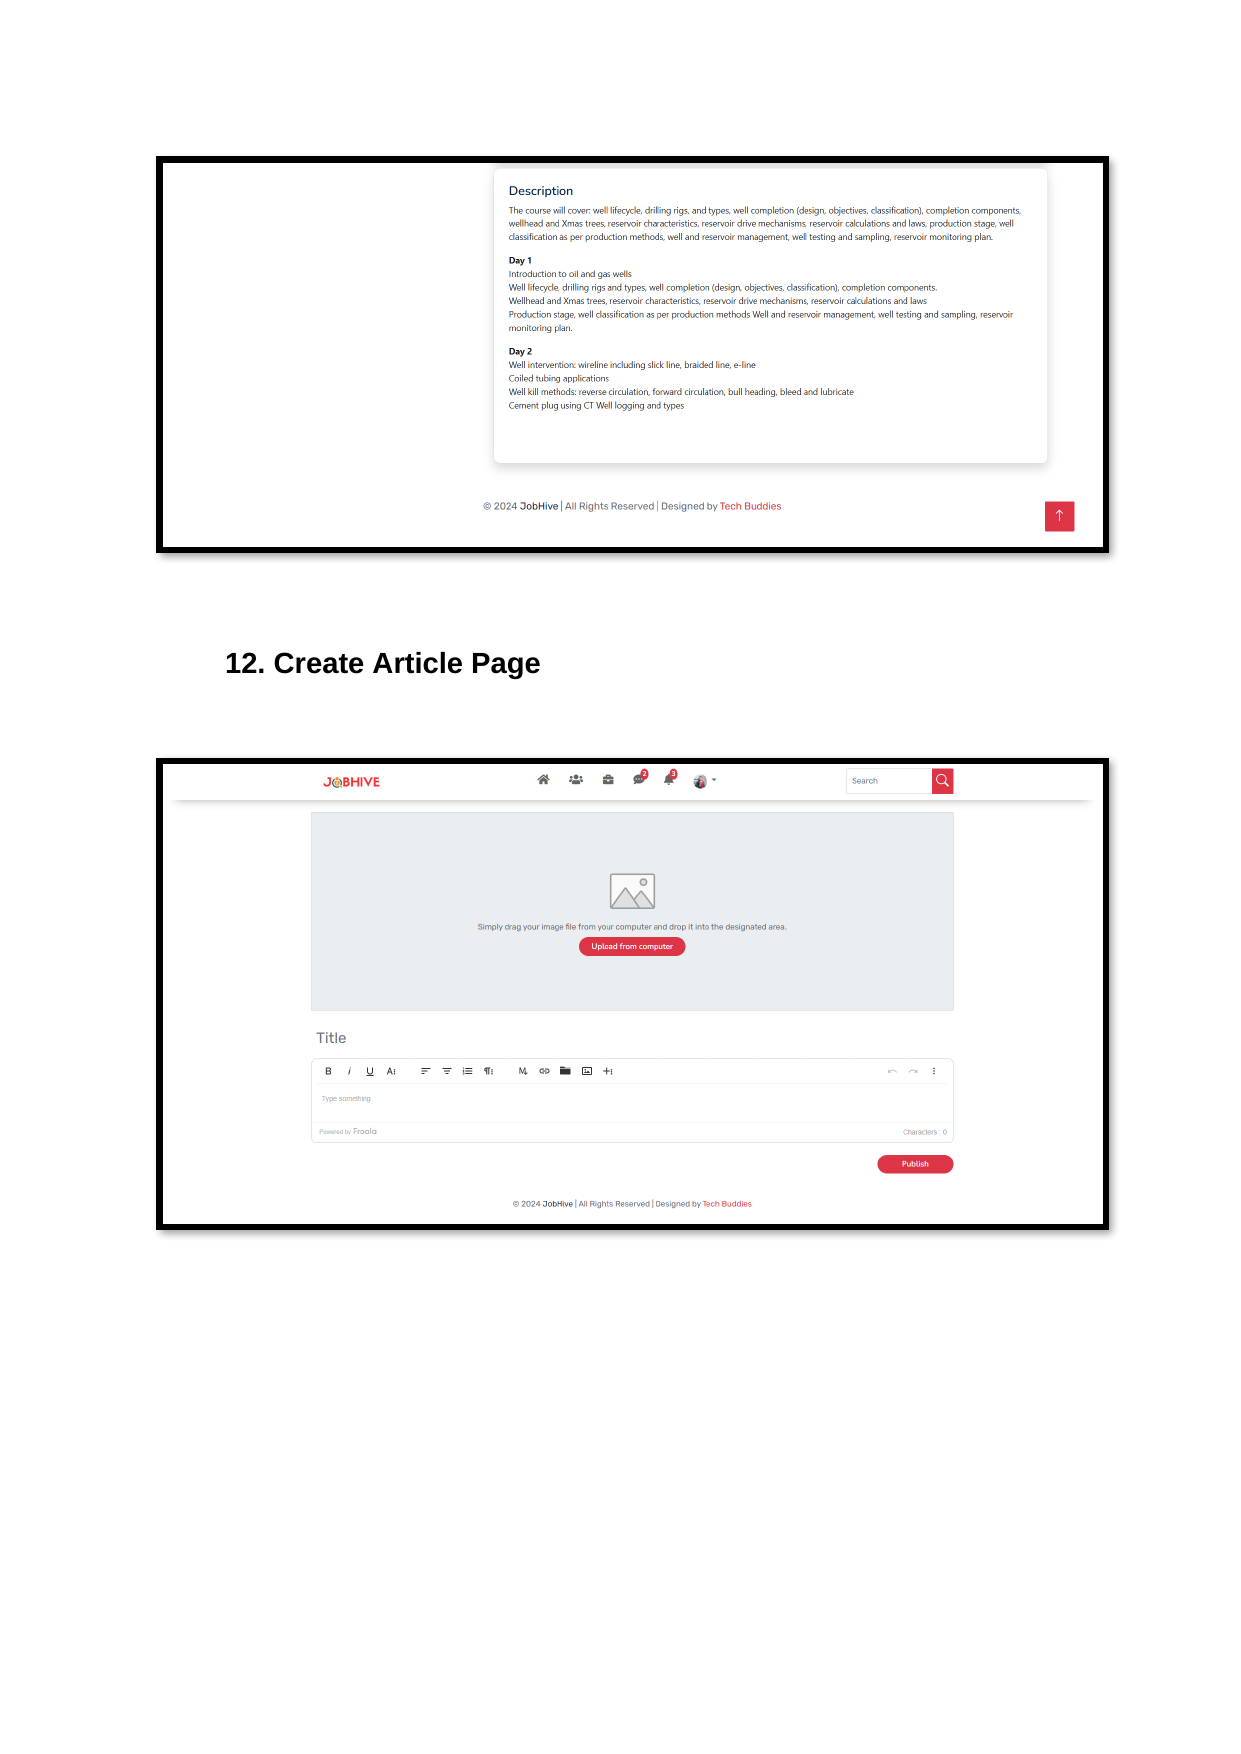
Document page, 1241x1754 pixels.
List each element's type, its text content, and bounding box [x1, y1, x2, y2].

picture [163, 764, 1103, 1224]
picture [163, 163, 1103, 547]
text 12. Create Article Page [150, 646, 1090, 679]
